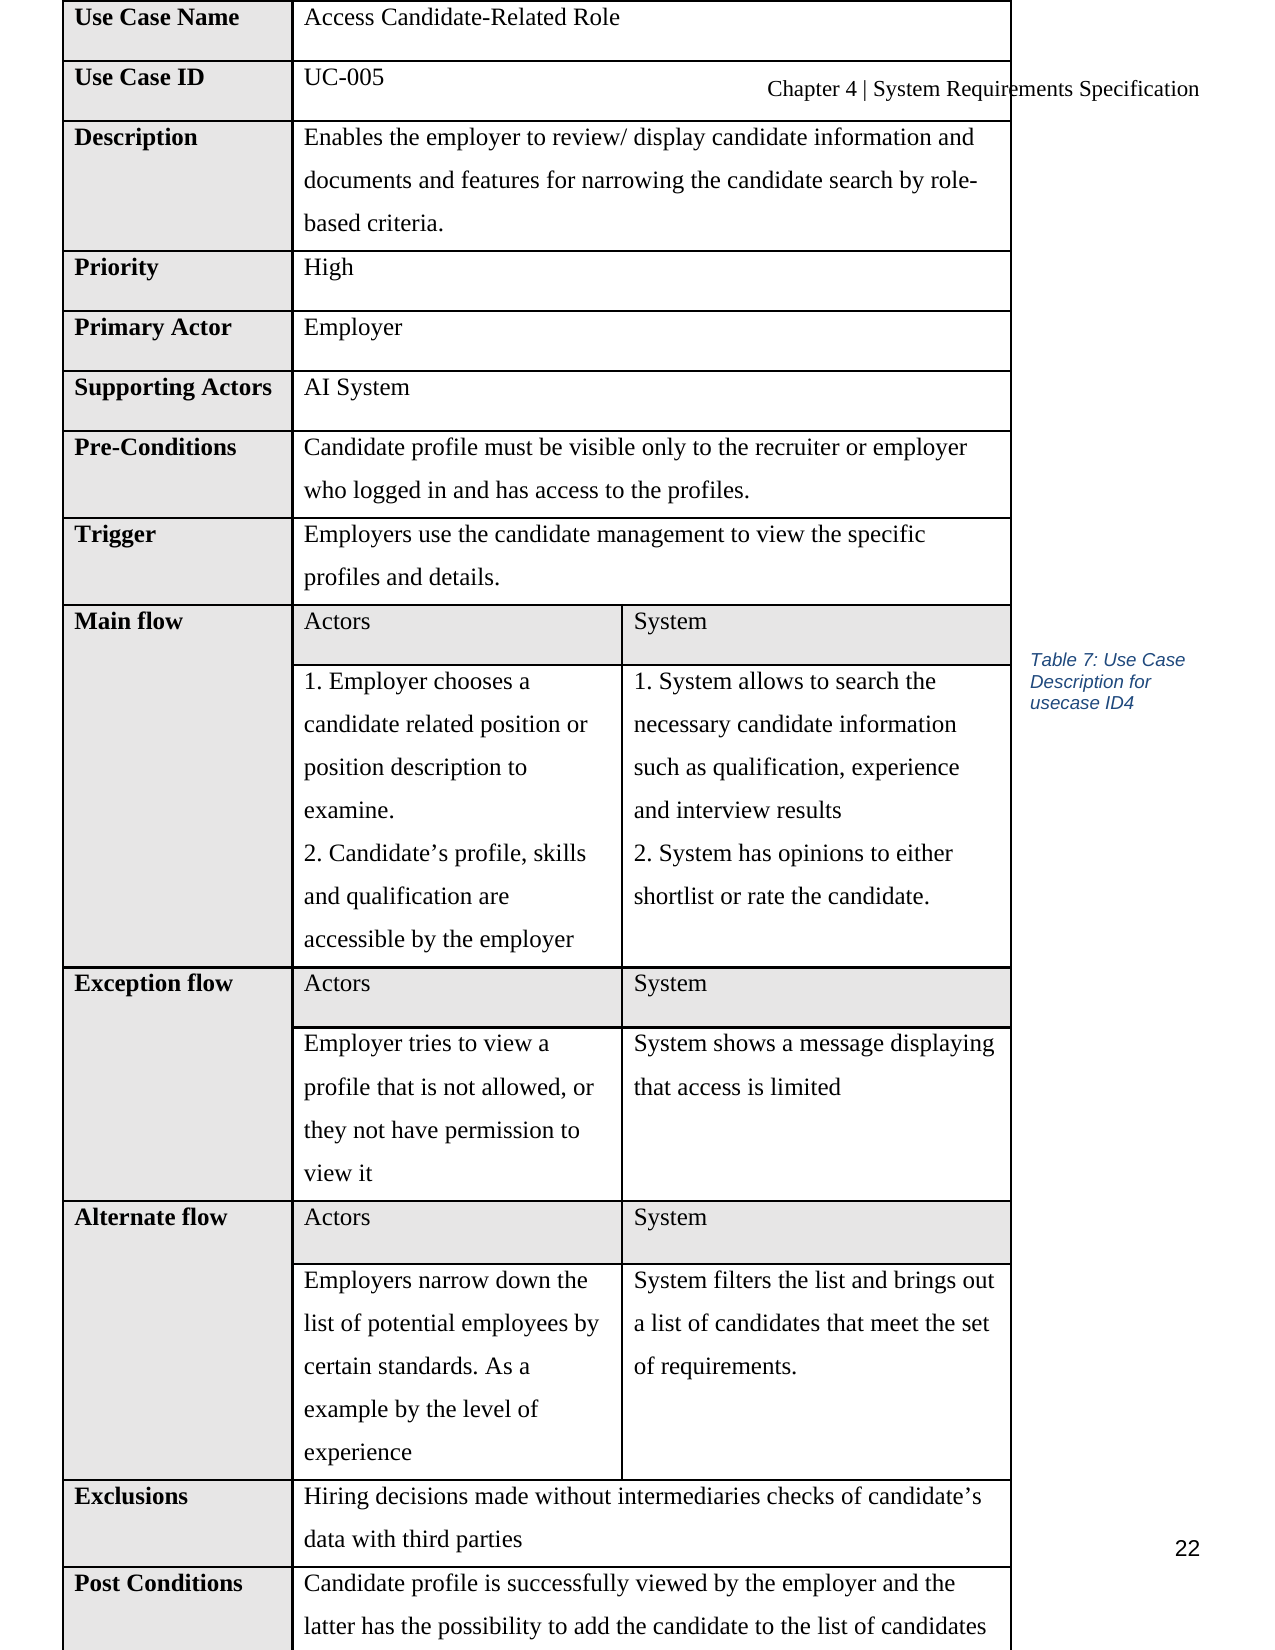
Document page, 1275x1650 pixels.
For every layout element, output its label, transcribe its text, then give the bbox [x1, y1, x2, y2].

table_cell Use Case ID [64, 62, 291, 120]
table_cell Hiring decisions made without intermediaries checks of candidate’s data with third parties [294, 1481, 1010, 1566]
table_cell Description [64, 122, 291, 250]
table_cell System filters the list and brings out a list of candidates that meet the set of requirements. [623, 1265, 1010, 1479]
table_cell Alternate flow [64, 1202, 291, 1479]
table_cell Main flow [64, 606, 291, 966]
table_cell Priority [64, 252, 291, 310]
table_cell Enables the employer to review/ display candidate information and documents and features for narrowing the candidate search by role-based criteria. [294, 122, 1010, 250]
table_cell System [623, 969, 1010, 1026]
table_cell Actors [294, 606, 621, 664]
table_cell Employer [294, 312, 1010, 370]
table_cell Employer tries to view a profile that is not allowed, or they not have permission to view it [294, 1029, 621, 1200]
table_cell Actors [294, 969, 621, 1026]
table_cell Employers narrow down the list of potential employees by certain standards. As a example by the level of experience [294, 1265, 621, 1479]
table_cell Candidate profile is successfully viewed by the employer and the latter has the possibility to add the candidate to the list of candidates for further considerations. [294, 1568, 1010, 1650]
table_cell System shows a message displaying that access is limited [623, 1029, 1010, 1200]
table_header Access Candidate-Related Role [294, 2, 1010, 60]
table_cell System [623, 606, 1010, 664]
table_cell Primary Actor [64, 312, 291, 370]
table_cell Employers use the candidate management to view the specific profiles and details. [294, 519, 1010, 604]
table_cell 1. System allows to search the necessary candidate information such as qualification, experience and interview results 2. System has opinions to either shortlist or rate the candidate. [623, 666, 1010, 966]
table_cell Actors [294, 1202, 621, 1263]
table_cell High [294, 252, 1010, 310]
table_header Use Case Name [64, 2, 291, 60]
table_cell UC-005 [294, 62, 1010, 120]
table_cell 1. Employer chooses a candidate related position or position description to examine. 2. Candidate’s profile, skills and qualification are accessible by the employer [294, 666, 621, 966]
table_cell Pre-Conditions [64, 432, 291, 517]
table_cell Trigger [64, 519, 291, 604]
table_cell AI System [294, 372, 1010, 430]
table_cell Exception flow [64, 969, 291, 1200]
table_cell Candidate profile must be visible only to the recruiter or employer who logged in and has access to the profiles. [294, 432, 1010, 517]
table_cell Exclusions [64, 1481, 291, 1566]
table_cell System [623, 1202, 1010, 1263]
table_cell Supporting Actors [64, 372, 291, 430]
table_cell Post Conditions [64, 1568, 291, 1650]
